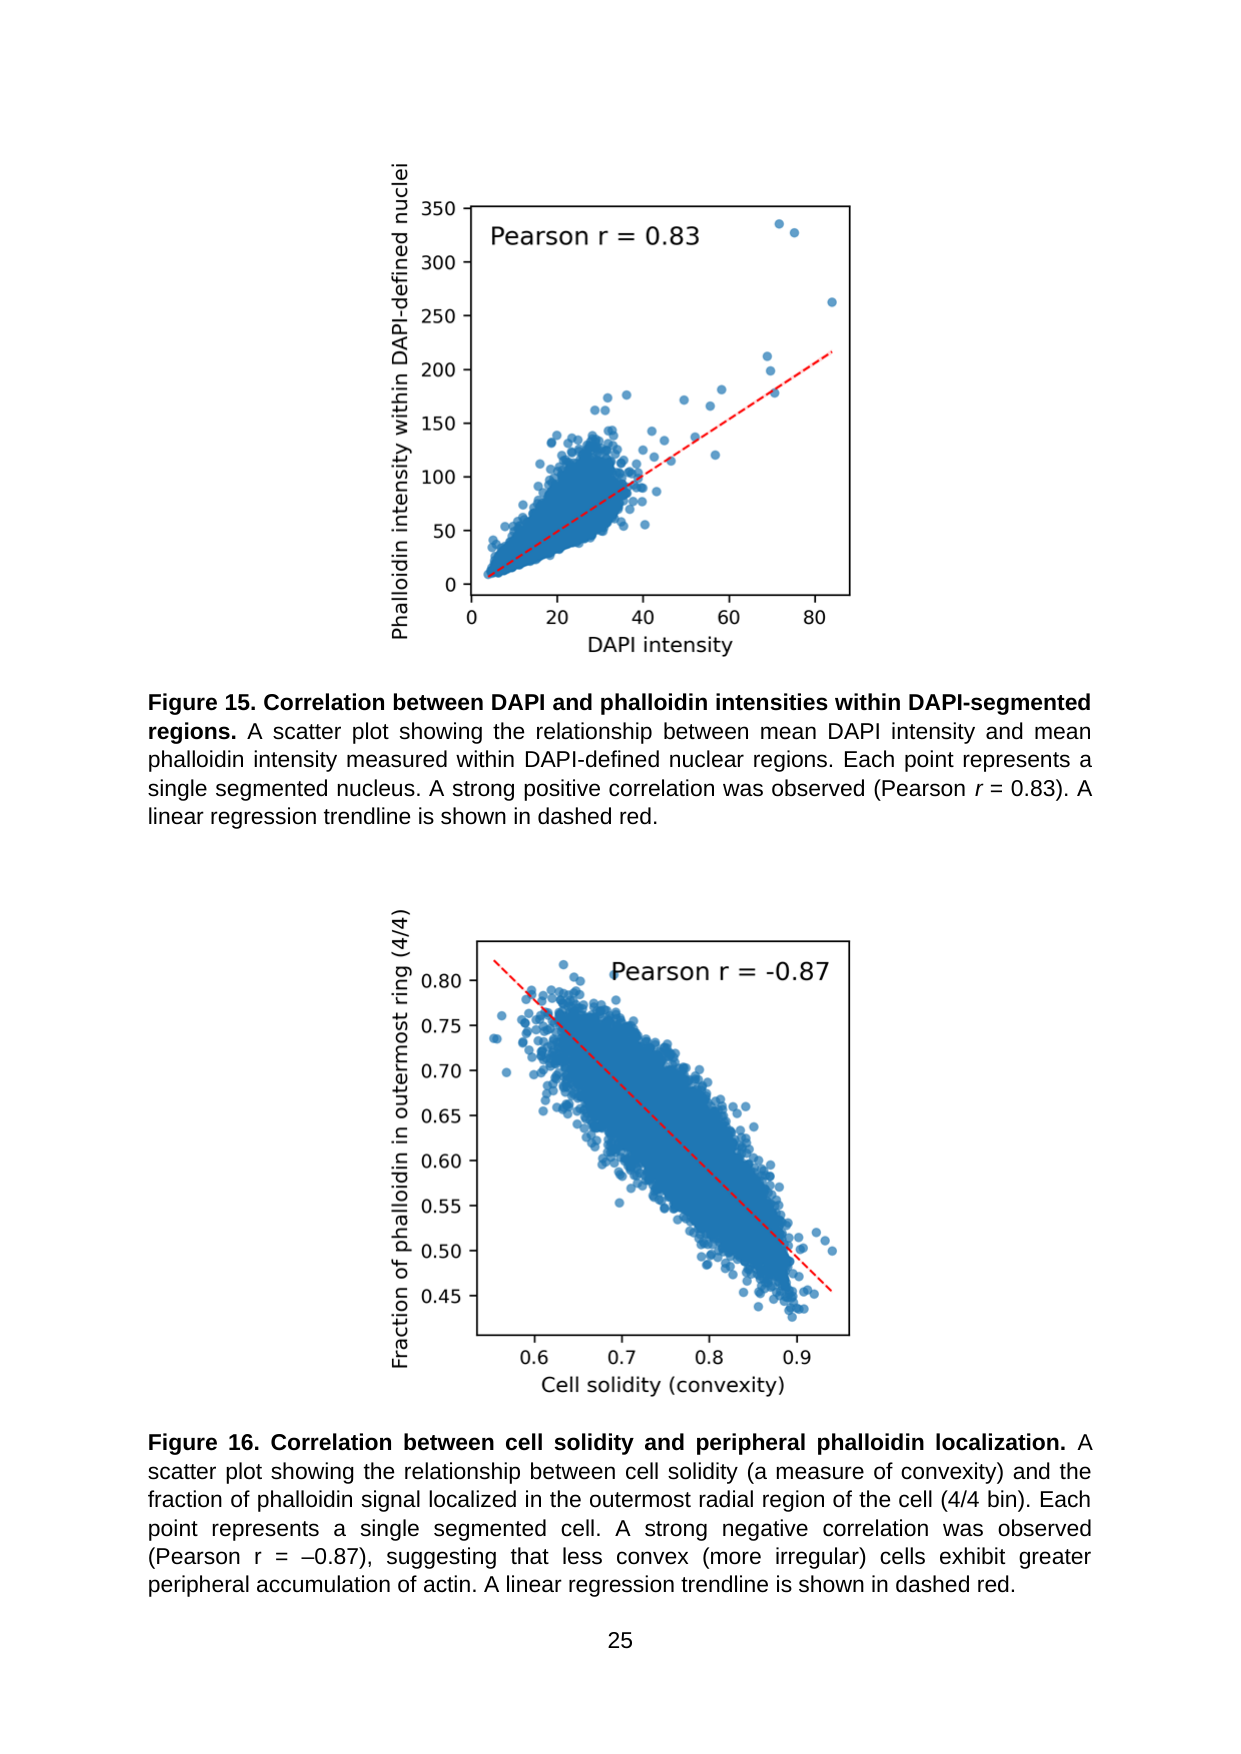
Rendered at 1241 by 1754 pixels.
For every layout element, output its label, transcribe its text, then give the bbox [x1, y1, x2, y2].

picture [377, 147, 864, 671]
text Figure 16. Correlation between cell solidity and peripheral phalloidin localization. A scatter plot showing the relationship between cell solidity (a measure of convexity) and the fraction of phalloidin signal localized in the outermost radial region of the cell (4/4 bin). Each point represents a single segmented cell. A strong negative correlation was observed (Pearson r = –0.87), suggesting that less convex (more irregular) cells exhibit greater peripheral accumulation of actin. A linear regression trendline is shown in dashed red. [148, 1429, 1093, 1598]
picture [377, 893, 864, 1411]
text Figure 15. Correlation between DAPI and phalloidin intensities within DAPI-segmented regions. A scatter plot showing the relationship between mean DAPI intensity and mean phalloidin intensity measured within DAPI-defined nuclear regions. Each point represents a single segmented nucleus. A strong positive correlation was observed (Pearson r = 0.83). A linear regression trendline is shown in dashed red. [148, 689, 1093, 829]
